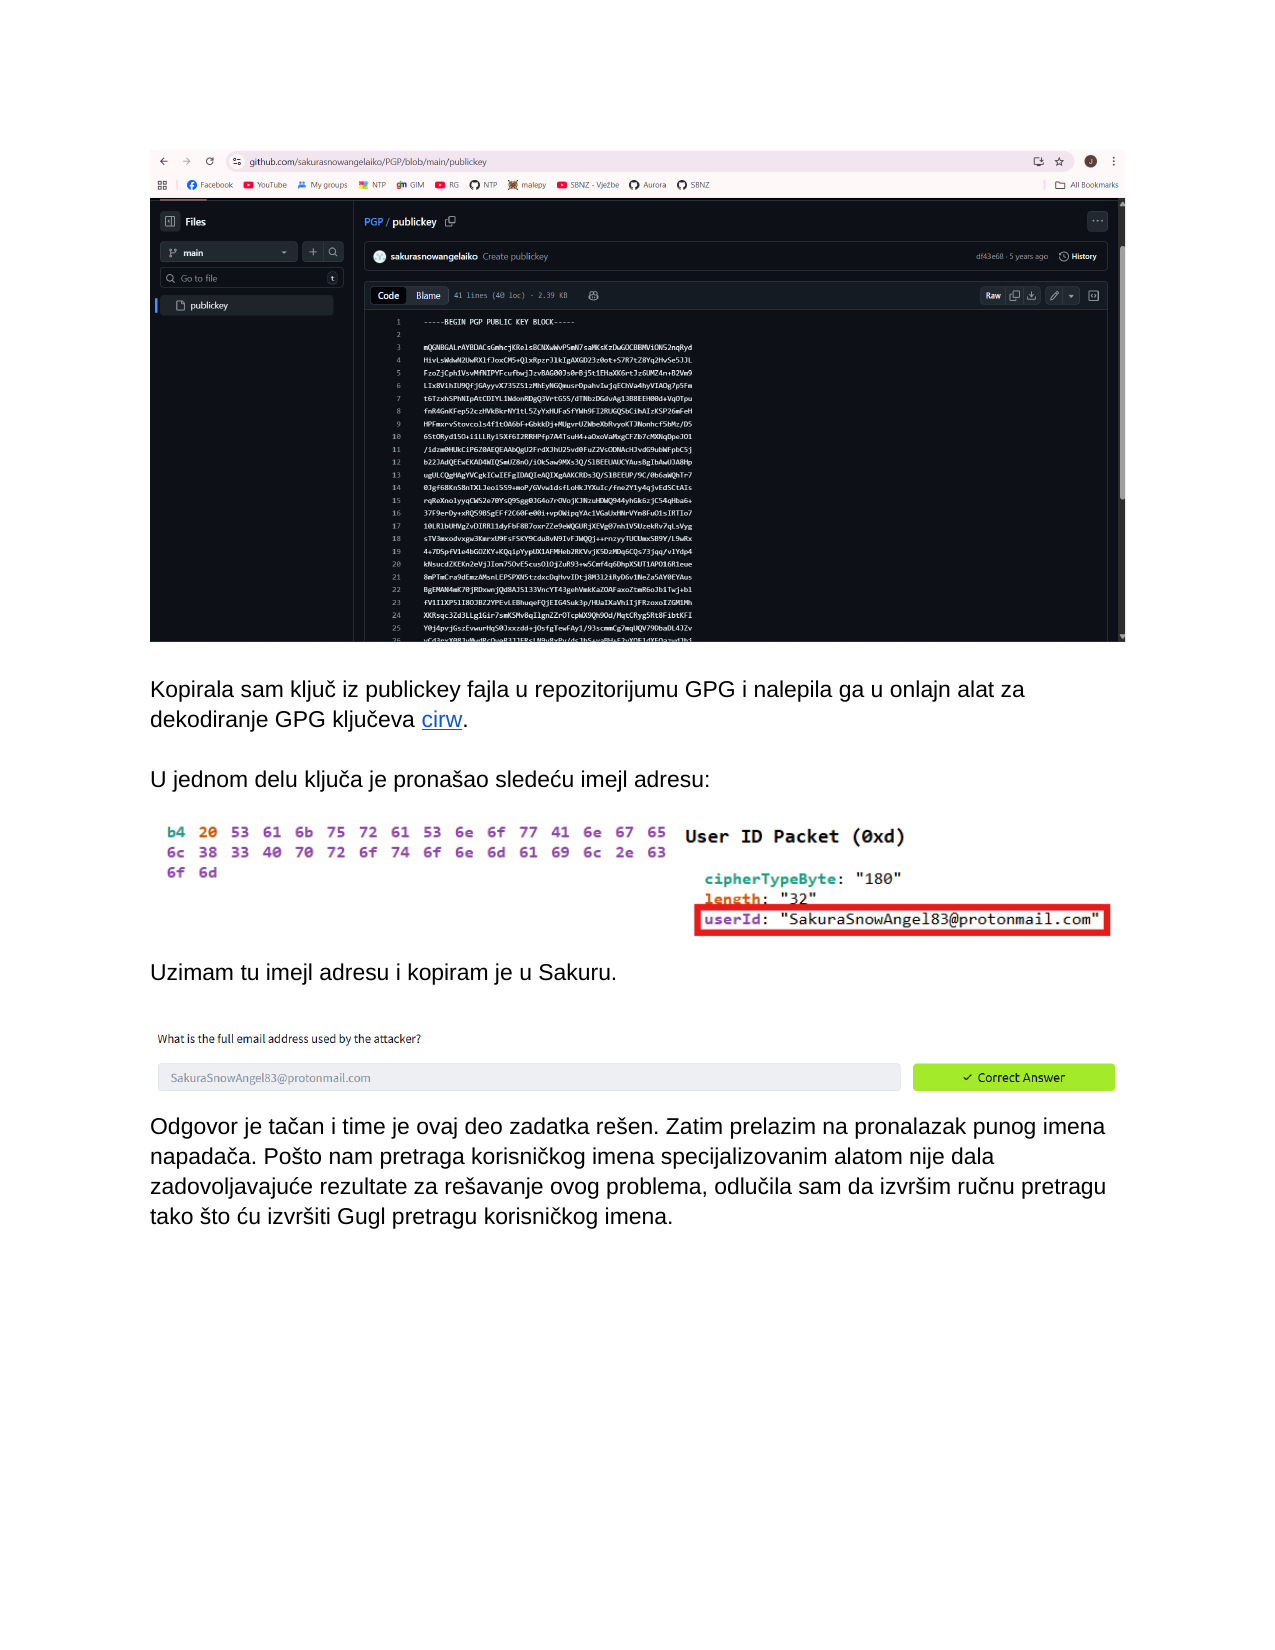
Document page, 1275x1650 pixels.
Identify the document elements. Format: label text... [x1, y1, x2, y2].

text U jednom delu ključa je pronašao sledeću imejl adresu: [150, 766, 1125, 793]
text Kopirala sam ključ iz publickey fajla u repozitorijumu GPG i nalepila ga u onlajn alat za dekodiranje GPG ključeva cirw. [150, 676, 1125, 732]
picture [150, 796, 1125, 955]
text Uzimam tu imejl adresu i kopiram je u Sakuru. [150, 959, 1125, 985]
text Odgovor je tačan i time je ovaj deo zadatka rešen. Zatim prelazim na pronalazak punog imena napadača. Pošto nam pretraga korisničkog imena specijalizovanim alatom nije dala zadovoljavajuće rezultate za rešavanje ovog problema, odlučila sam da izvršim ručnu pretragu tako što ću izvršiti Gugl pretragu korisničkog imena. [150, 1109, 1125, 1229]
picture [150, 150, 1125, 642]
picture [150, 1019, 1125, 1109]
